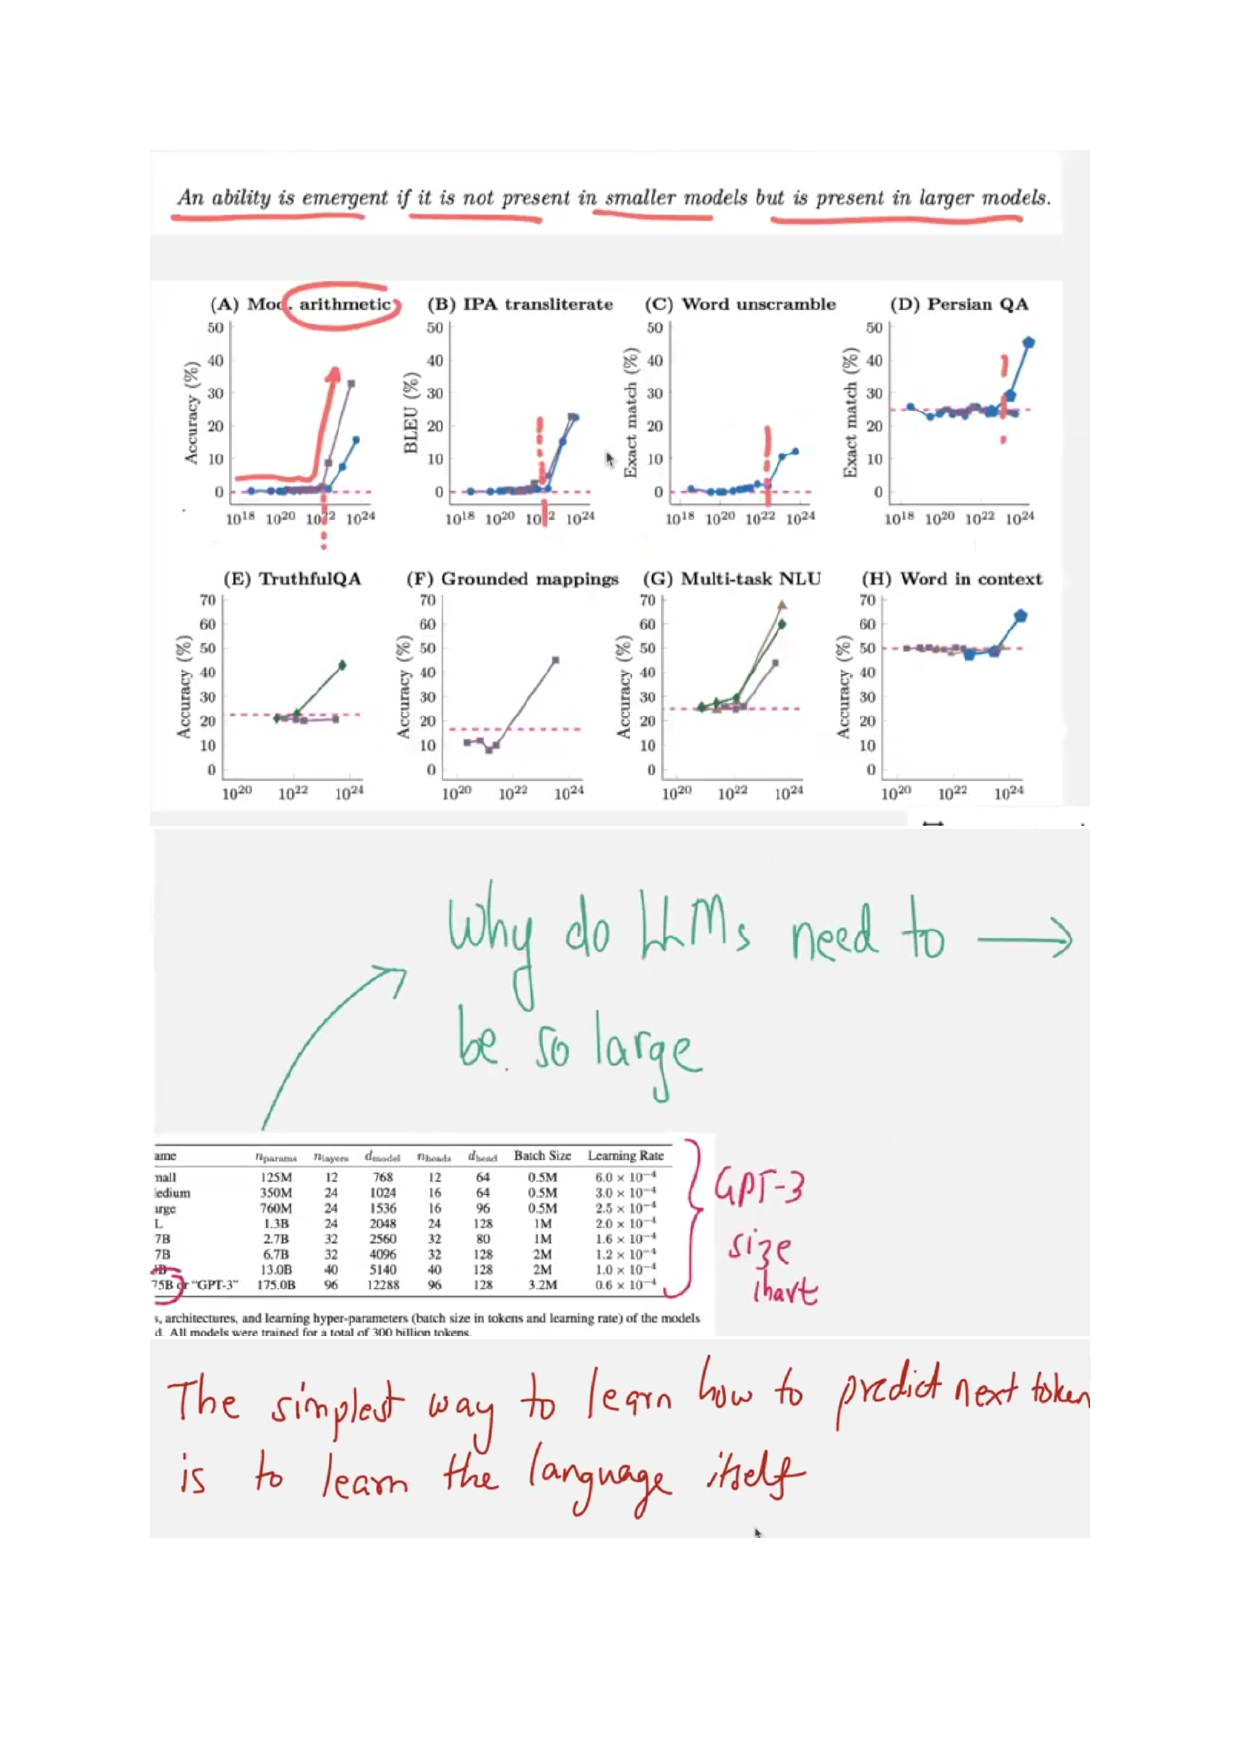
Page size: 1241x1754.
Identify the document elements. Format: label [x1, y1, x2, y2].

picture [150, 829, 1091, 1336]
picture [150, 1339, 1091, 1538]
picture [150, 150, 1091, 826]
